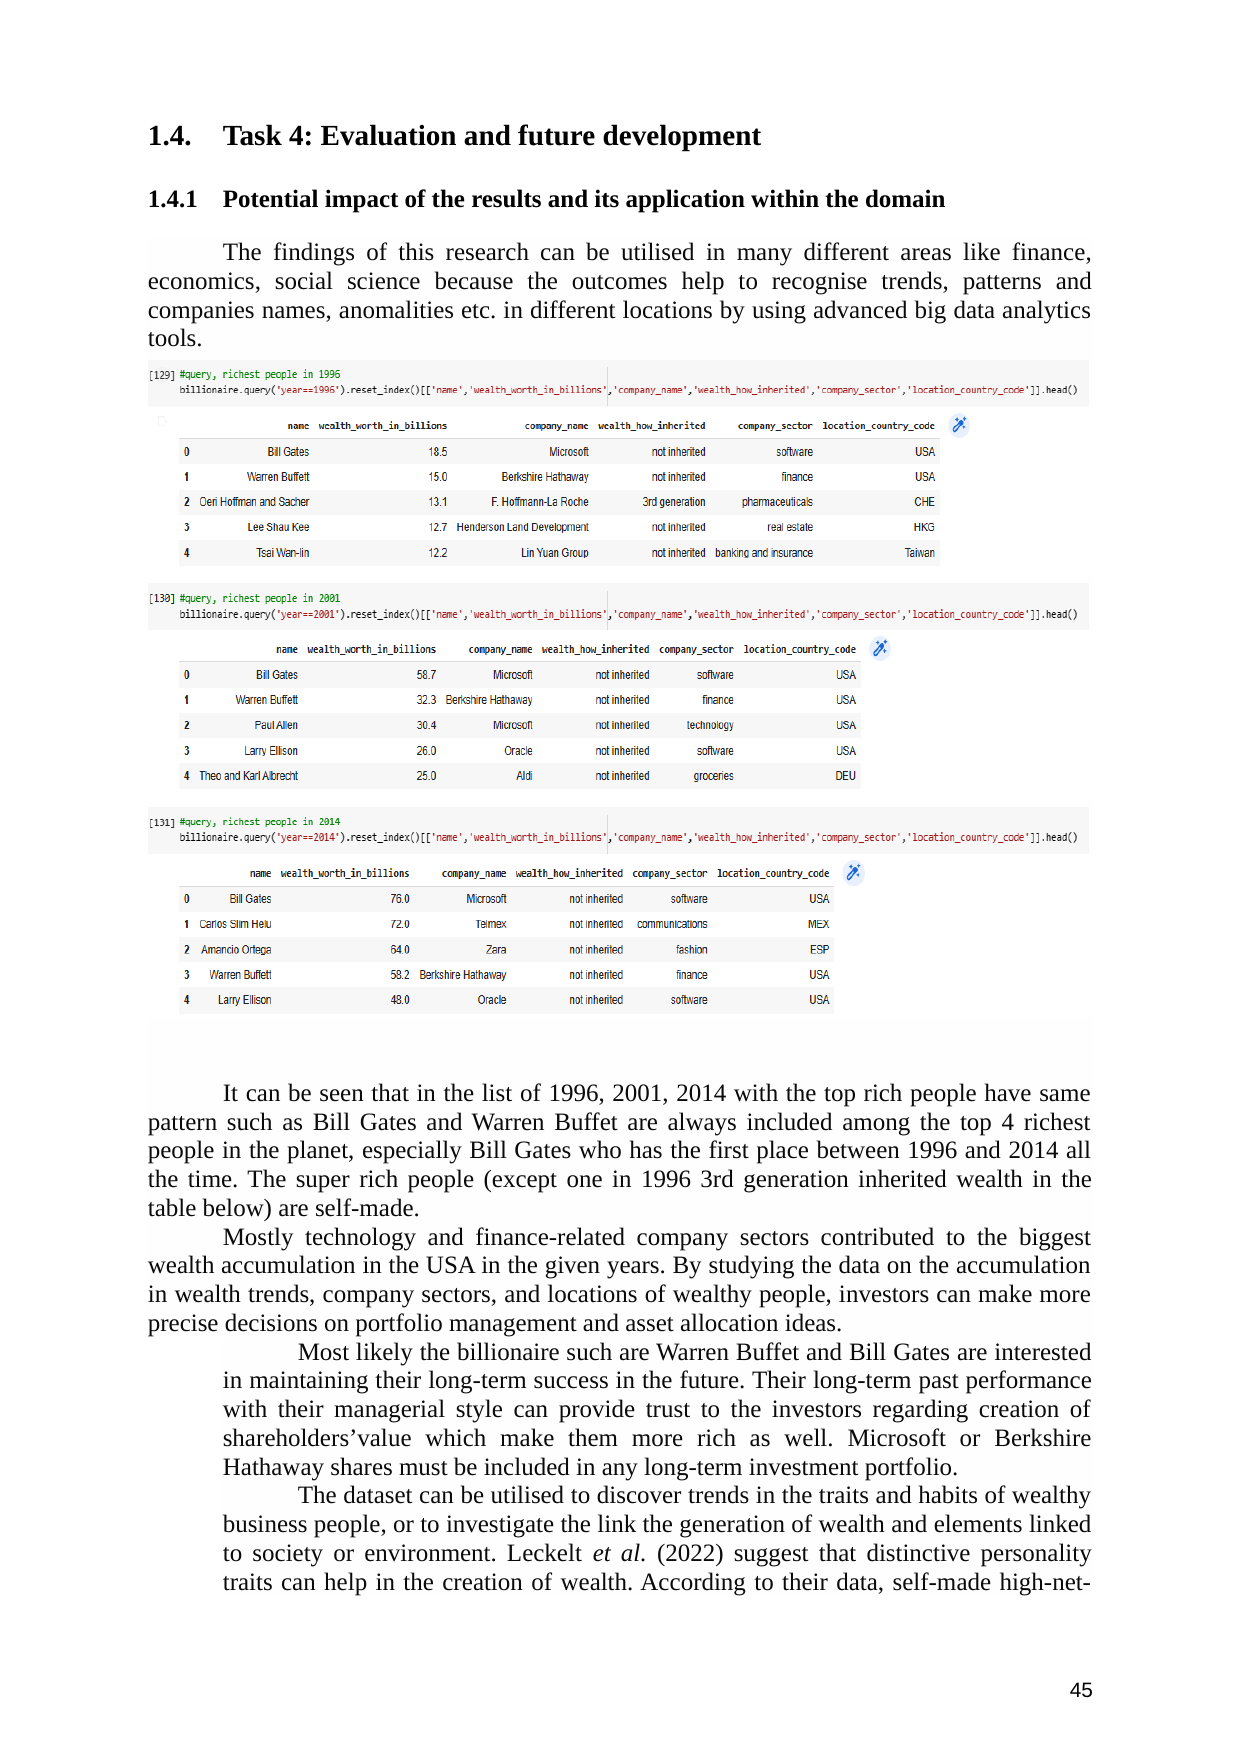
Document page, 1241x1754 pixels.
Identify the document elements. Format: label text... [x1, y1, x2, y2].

list It can be seen that in the list of 1996, 2001, 2014 with the top rich people have same pattern such as Bill Gates and Warren Buffet are always included among the top 4 richest people in the planet, especially Bill Gates who has the first place between 1996 and 2014 all the time. The super rich people (except one in 1996 3rd generation inherited wealth in the table below) are self-made. [148, 1078, 1092, 1222]
text The findings of this research can be utilised in many different areas like finance, economics, social science because the outcomes help to recognise trends, patterns and companies names, anomalities etc. in different locations by using advanced big data analytics tools. [148, 237, 1092, 352]
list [223, 1480, 1092, 1595]
list Mostly technology and finance-related company sectors contributed to the biggest wealth accumulation in the USA in the given years. By studying the data on the accumulation in wealth trends, company sectors, and locations of wealthy people, investors can make more precise decisions on portfolio management and asset allocation ideas. [148, 1222, 1092, 1337]
subtitle 1.4. Task 4: Evaluation and future development [148, 118, 1092, 152]
picture [145, 360, 1089, 1020]
list Most likely the billionaire such are Warren Buffet and Bill Gates are interested in maintaining their long-term success in the future. Their long-term past performance with their managerial style can provide trust to the investors regarding creation of shareholders’value which make them more rich as well. Microsoft or Berkshire Hathaway shares must be included in any long-term investment portfolio. [223, 1337, 1092, 1480]
subtitle 1.4.1 Potential impact of the results and its application within the domain [148, 184, 1092, 213]
